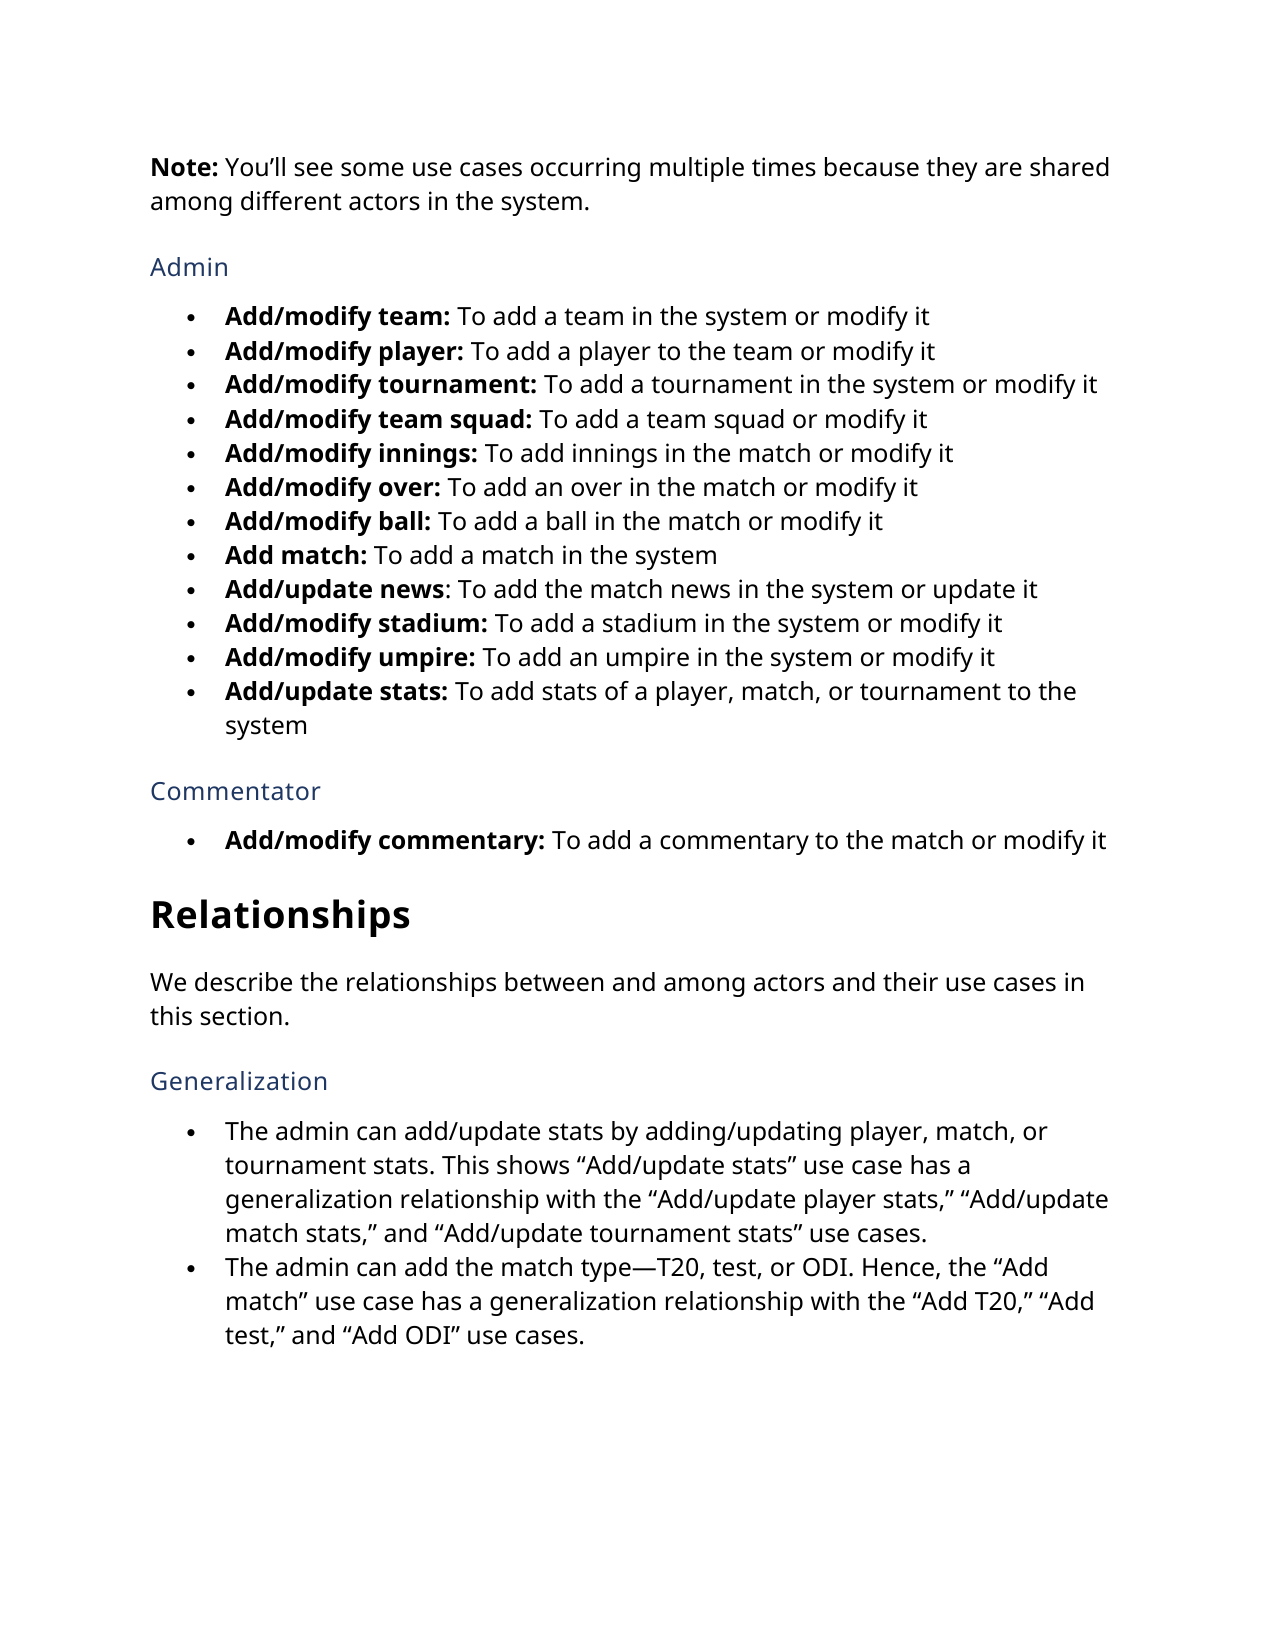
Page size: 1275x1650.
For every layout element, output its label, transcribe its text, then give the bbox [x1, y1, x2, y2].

list Add match: To add a match in the system [187, 537, 1125, 572]
subtitle Admin [150, 249, 1125, 283]
list Add/modify umpire: To add an umpire in the system or modify it [187, 640, 1125, 674]
subtitle Commentator [150, 773, 1125, 807]
subtitle Generalization [150, 1063, 1125, 1098]
list Add/modify stadium: To add a stadium in the system or modify it [187, 606, 1125, 640]
list Add/modify ball: To add a ball in the match or modify it [187, 503, 1125, 537]
list Add/update stats: To add stats of a player, match, or tournament to the system [187, 674, 1125, 742]
list The admin can add/update stats by adding/updating player, match, or tournament stats. This shows “Add/update stats” use case has a generalization relationship with the “Add/update player stats,” “Add/update match stats,” and “Add/update tournament stats” use cases. [187, 1113, 1125, 1249]
subtitle Relationships [150, 888, 1125, 939]
list Add/modify innings: To add innings in the match or modify it [187, 435, 1125, 469]
list Add/modify team squad: To add a team squad or modify it [187, 401, 1125, 435]
list Add/modify tournament: To add a tournament in the system or modify it [187, 367, 1125, 401]
text We describe the relationships between and among actors and their use cases in this section. [150, 964, 1125, 1032]
list Add/modify team: To add a team in the system or modify it [187, 299, 1125, 333]
list Add/modify commentary: To add a commentary to the match or modify it [187, 823, 1125, 857]
list Add/update news: To add the match news in the system or update it [187, 572, 1125, 606]
list Add/modify player: To add a player to the team or modify it [187, 333, 1125, 367]
list Add/modify over: To add an over in the match or modify it [187, 469, 1125, 503]
text Note: You’ll see some use cases occurring multiple times because they are shared among different actors in the system. [150, 150, 1125, 218]
list The admin can add the match type—T20, test, or ODI. Hence, the “Add match” use case has a generalization relationship with the “Add T20,” “Add test,” and “Add ODI” use cases. [187, 1249, 1125, 1352]
